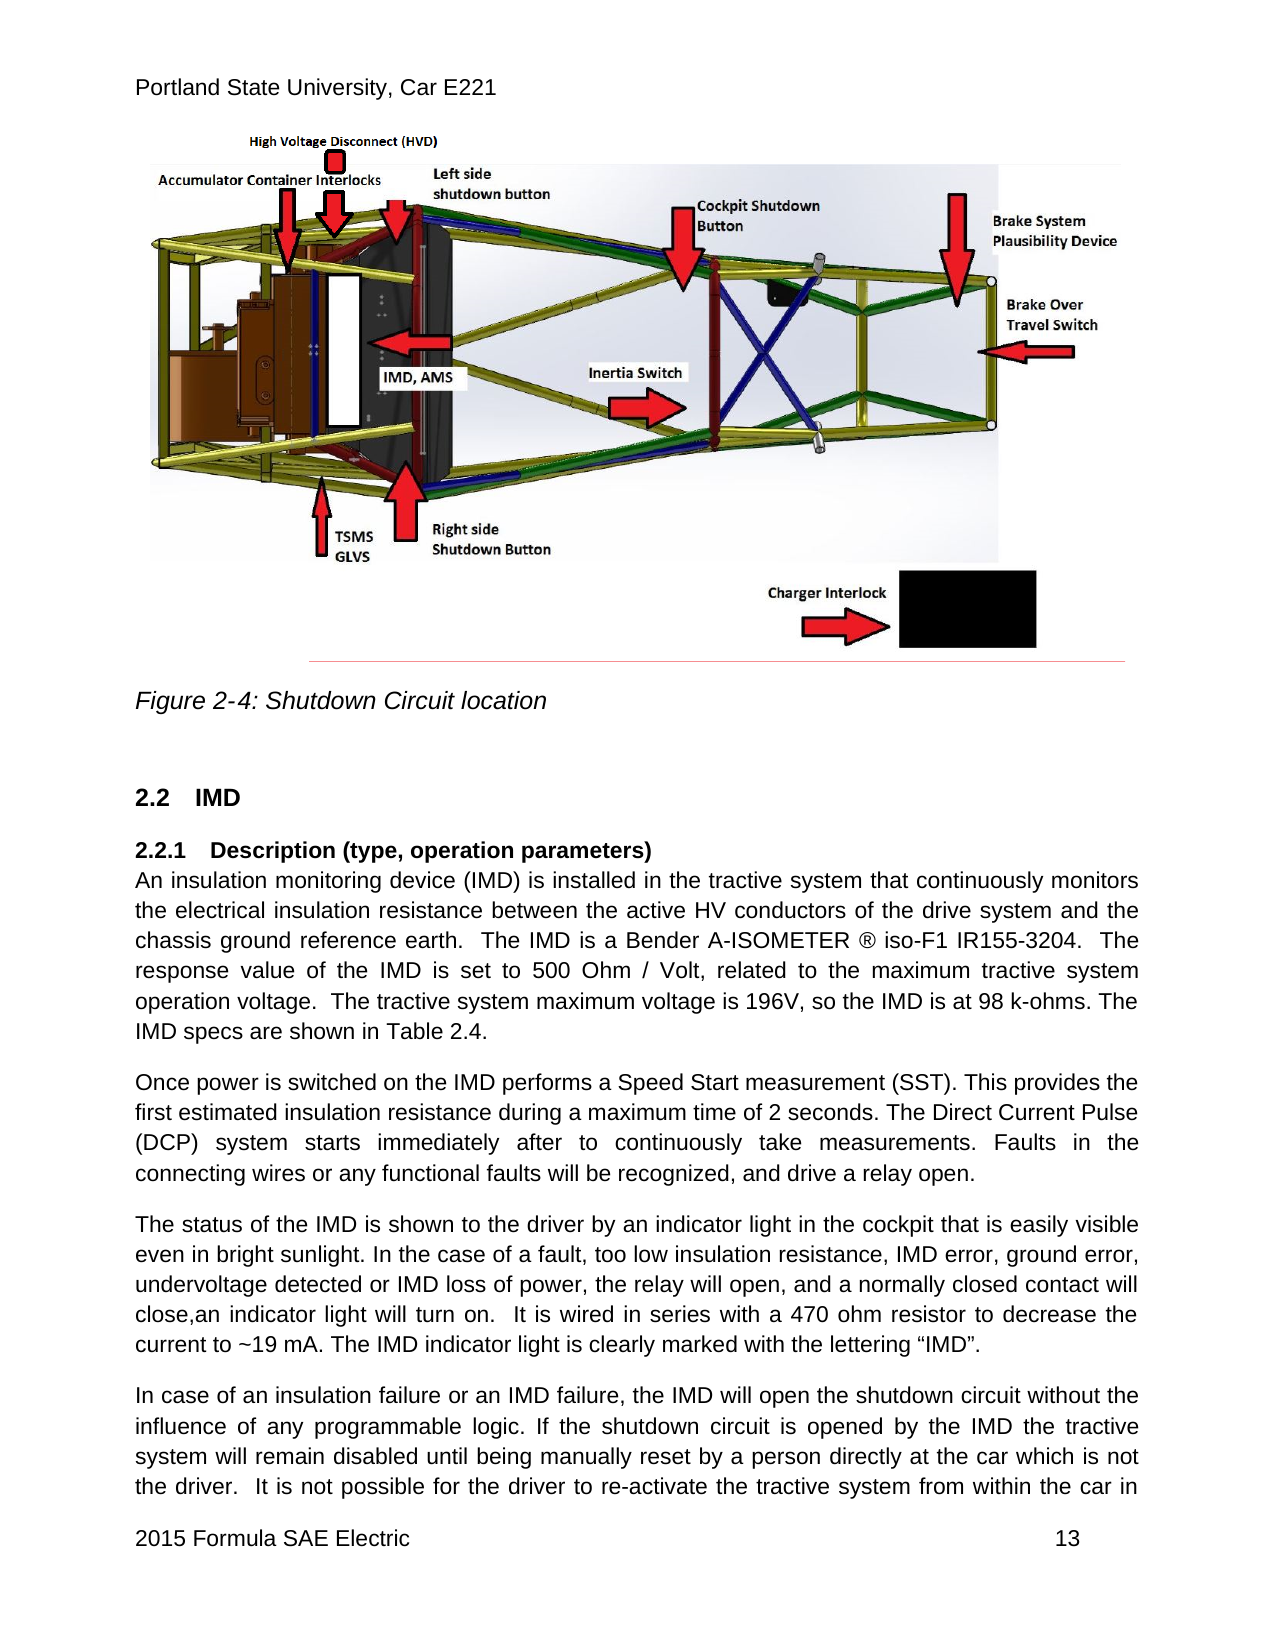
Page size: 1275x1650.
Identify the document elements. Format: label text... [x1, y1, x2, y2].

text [135, 1382, 1140, 1499]
picture [150, 135, 1125, 662]
text The status of the IMD is shown to the driver by an indicator light in the cockpit that is easily visible even in bright sunlight. In the case of a fault, too low insulation resistance, IMD error, ground error, undervoltage detected or IMD loss of power, the relay will open, and a normally closed contact will close,an indicator light will turn on. It is wired in series with a 470 ohm resistor to decrease the current to ~19 mA. The IMD indicator light is clearly marked with the lettering “IMD”. [135, 1211, 1140, 1358]
subtitle Description (type, operation parameters) [135, 837, 1140, 863]
text Once power is switched on the IMD performs a Speed Start measurement (SST). This provides the first estimated insulation resistance during a maximum time of 2 seconds. The Direct Current Pulse (DCP) system starts immediately after to continuously take measurements. Faults in the connecting wires or any functional faults will be recognized, and drive a relay open. [135, 1069, 1140, 1186]
subtitle IMD [135, 783, 1140, 812]
